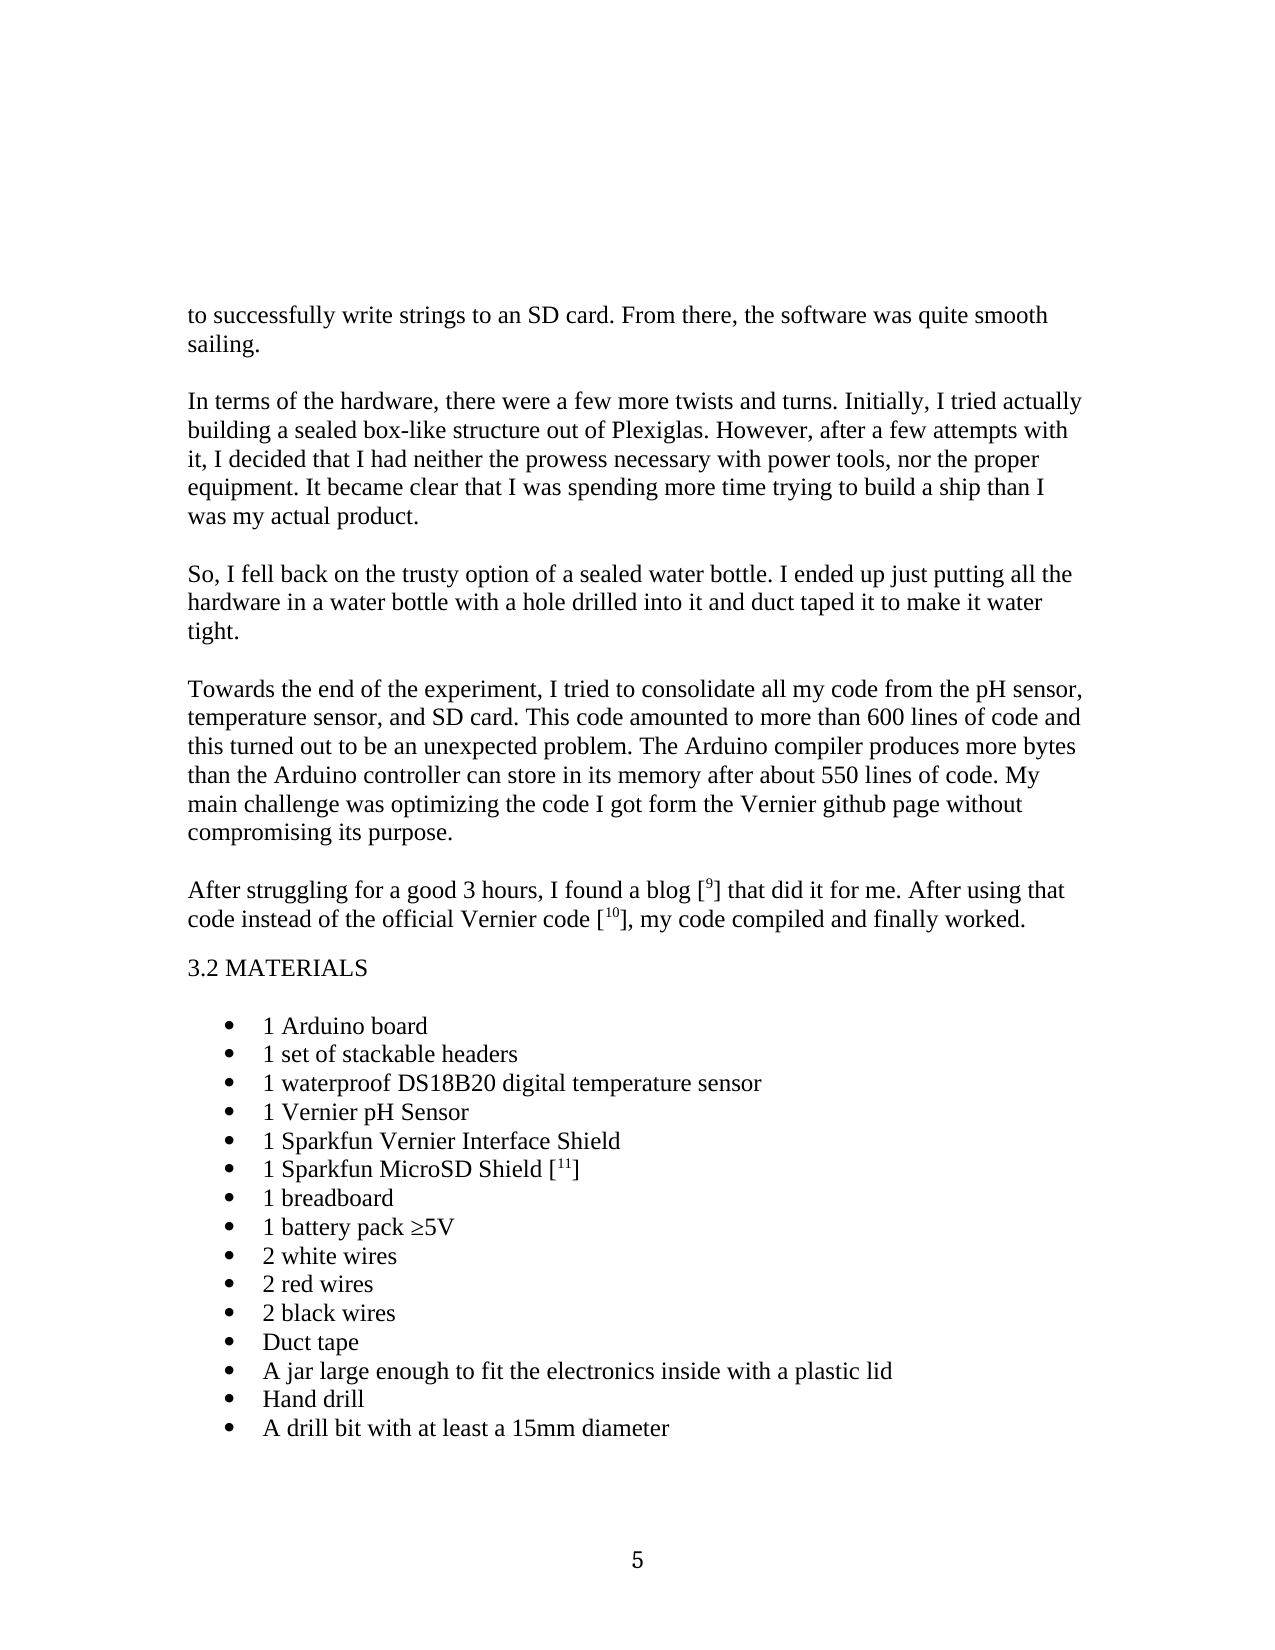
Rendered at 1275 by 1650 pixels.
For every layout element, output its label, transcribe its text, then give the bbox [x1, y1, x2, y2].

text Towards the end of the experiment, I tried to consolidate all my code from the pH sensor, temperature sensor, and SD card. This code amounted to more than 600 lines of code and this turned out to be an unexpected problem. The Arduino compiler produces more bytes than the Arduino controller can store in its memory after about 550 lines of code. My main challenge was optimizing the code I got form the Vernier github page without compromising its purpose. [187, 674, 1087, 846]
text After struggling for a good 3 hours, I found a blog [] that did it for me. After using that code instead of the official Vernier code [], my code compiled and finally worked. [187, 875, 1087, 932]
list A drill bit with at least a 15mm diameter [225, 1413, 1087, 1442]
list 1 Vernier pH Sensor [225, 1097, 1087, 1126]
list 2 black wires [225, 1298, 1087, 1327]
list Hand drill [225, 1384, 1087, 1413]
list 1 breadboard [225, 1183, 1087, 1212]
list 2 red wires [225, 1269, 1087, 1298]
list 1 Arduino board [225, 1011, 1087, 1039]
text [187, 300, 1087, 357]
list 1 waterproof DS18B20 digital temperature sensor [225, 1068, 1087, 1097]
list 1 set of stackable headers [225, 1039, 1087, 1068]
list Duct tape [225, 1327, 1087, 1356]
list 1 Sparkfun MicroSD Shield [] [225, 1154, 1087, 1183]
list A jar large enough to fit the electronics inside with a plastic lid [225, 1356, 1087, 1384]
subtitle 3.2 MATERIALS [187, 953, 1087, 982]
text In terms of the hardware, there were a few more twists and turns. Initially, I tried actually building a sealed box-like structure out of Plexiglas. However, after a few attempts with it, I decided that I had neither the prowess necessary with power tools, nor the proper equipment. It became clear that I was spending more time trying to build a ship than I was my actual product. [187, 386, 1087, 530]
list 2 white wires [225, 1241, 1087, 1269]
text So, I fell back on the trusty option of a sealed water bottle. I ended up just putting all the hardware in a water bottle with a hole drilled into it and duct taped it to make it water tight. [187, 559, 1087, 645]
list 1 Sparkfun Vernier Interface Shield [225, 1126, 1087, 1154]
list 1 battery pack ≥5V [225, 1212, 1087, 1241]
